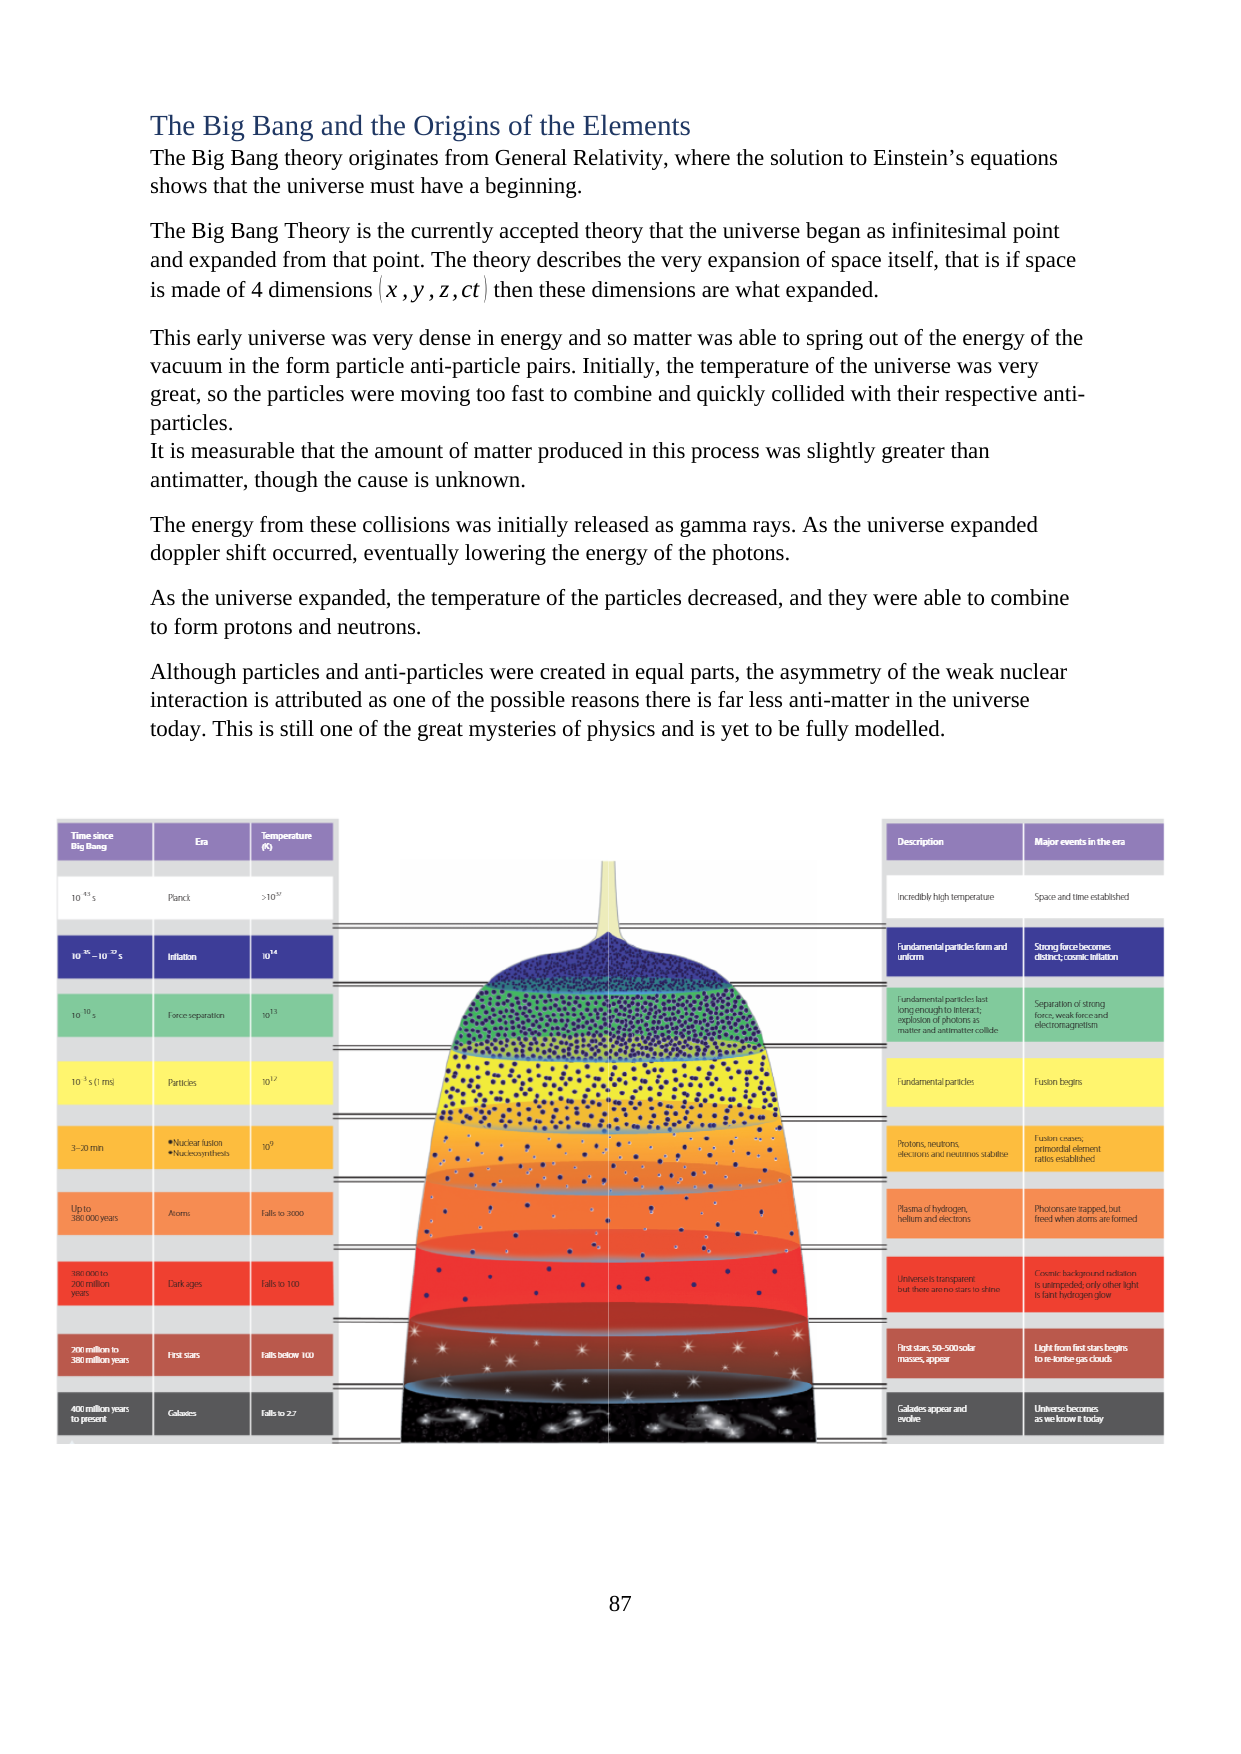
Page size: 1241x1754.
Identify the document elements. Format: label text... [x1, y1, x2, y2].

text This early universe was very dense in energy and so matter was able to spring out of the energy of the vacuum in the form particle anti-particle pairs. Initially, the temperature of the universe was very great, so the particles were moving too fast to combine and quickly collided with their respective anti-particles. It is measurable that the amount of matter produced in this process was slightly greater than antimatter, though the cause is unknown. [150, 323, 1090, 492]
text The Big Bang theory originates from General Relativity, where the solution to Einstein’s equations shows that the universe must have a beginning. [150, 144, 1090, 198]
picture [53, 816, 1170, 1444]
text The energy from these collisions was initially released as gamma rays. As the universe expanded doppler shift occurred, eventually lowering the energy of the photons. [150, 511, 1090, 566]
subtitle The Big Bang and the Origins of the Elements [150, 108, 1090, 141]
text The Big Bang Theory is the currently accepted theory that the universe began as infinitesimal point and expanded from that point. The theory describes the very expansion of space itself, that is if space is made of 4 dimensions then these dimensions are what expanded. [150, 217, 1090, 305]
text Although particles and anti-particles were created in equal parts, the asymmetry of the weak nuclear interaction is attributed as one of the possible reasons there is far less anti-matter in the universe today. This is still one of the great mysteries of physics and is yet to be fully modelled. [150, 658, 1090, 741]
text As the universe expanded, the temperature of the particles decreased, and they were able to combine to form protons and neutrons. [150, 584, 1090, 639]
